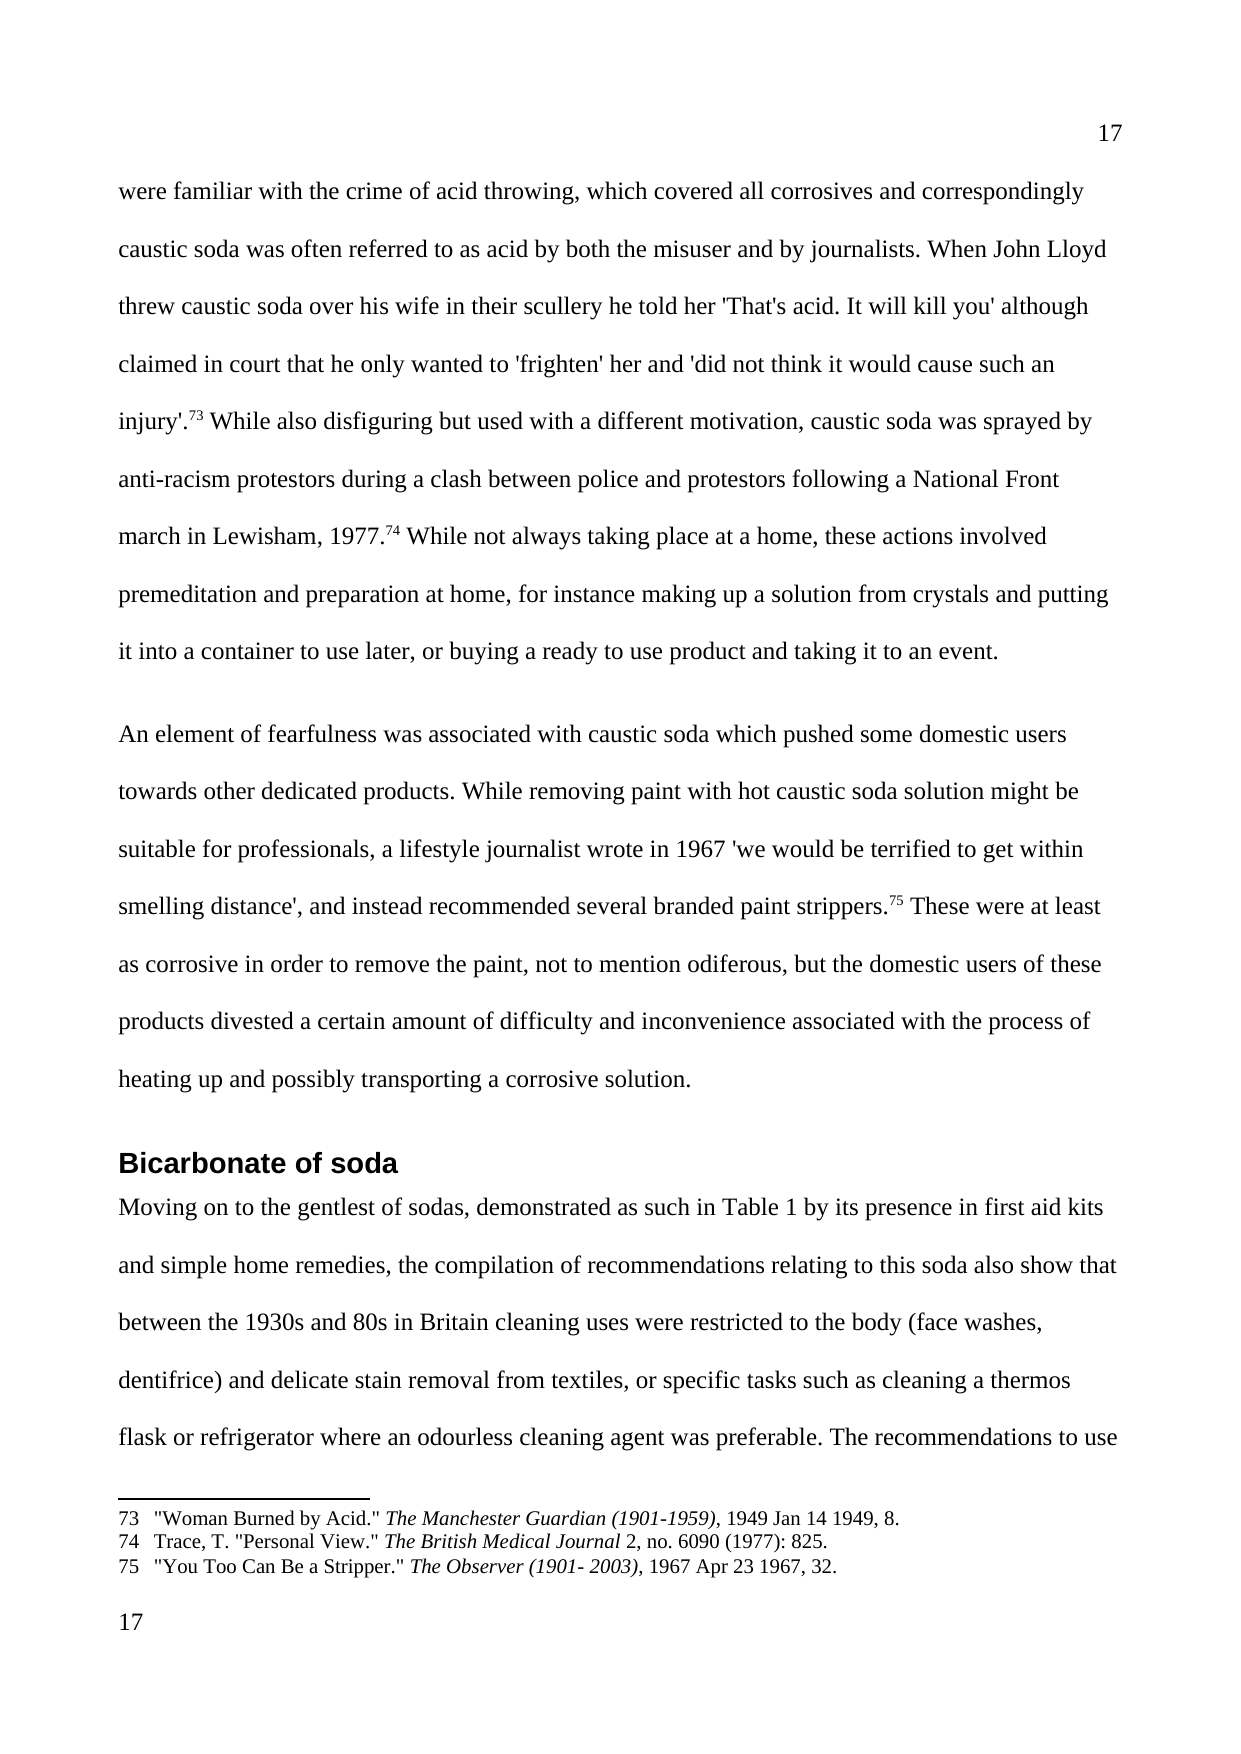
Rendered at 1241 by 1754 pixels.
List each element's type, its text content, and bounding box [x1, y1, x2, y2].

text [118, 176, 1122, 665]
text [118, 1192, 1122, 1451]
subtitle Bicarbonate of soda [118, 1146, 1122, 1180]
text An element of fearfulness was associated with caustic soda which pushed some domestic users towards other dedicated products. While removing paint with hot caustic soda solution might be suitable for professionals, a lifestyle journalist wrote in 1967 'we would be terrified to get within smelling distance', and instead recommended several branded paint strippers. These were at least as corrosive in order to remove the paint, not to mention odiferous, but the domestic users of these products divested a certain amount of difficulty and inconvenience associated with the process of heating up and possibly transporting a corrosive solution. [118, 719, 1122, 1093]
